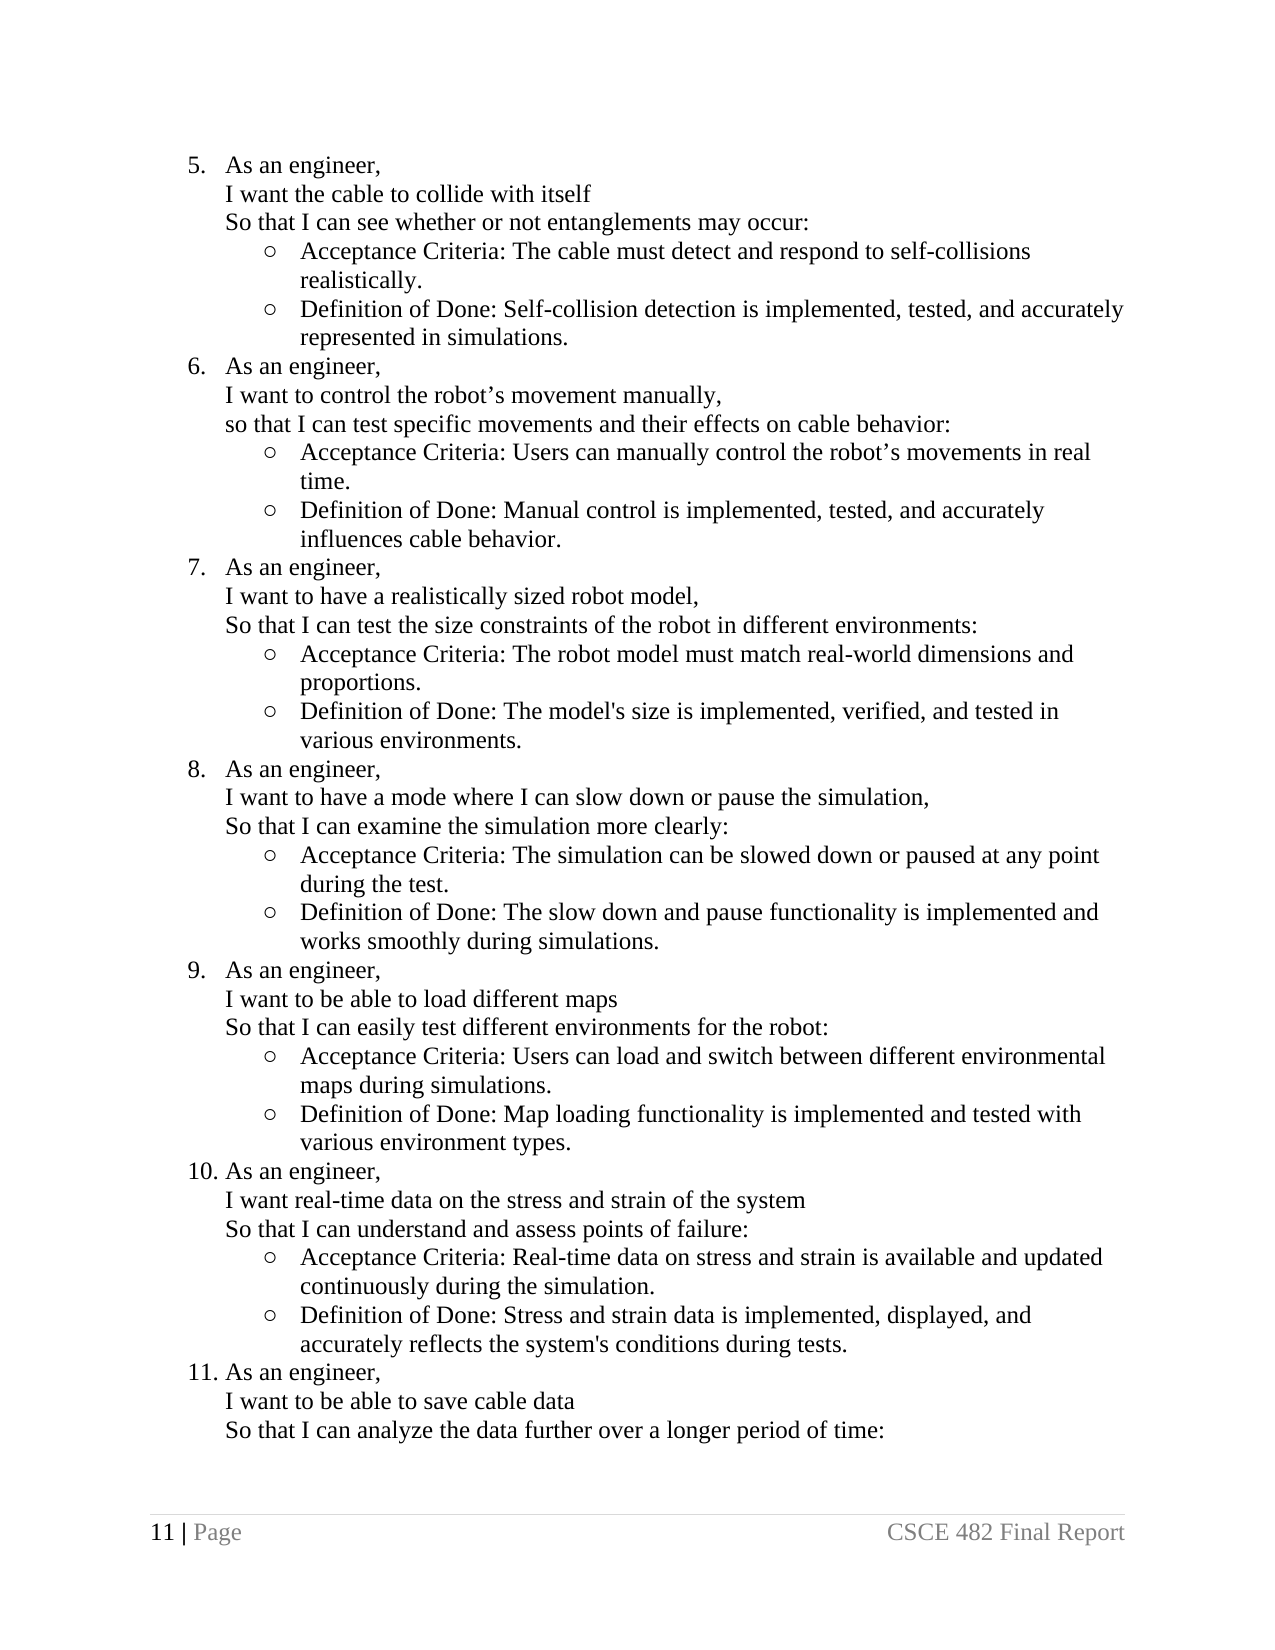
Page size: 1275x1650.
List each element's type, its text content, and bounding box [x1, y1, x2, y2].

list As an engineer, I want to control the robot’s movement manually, so that I can test specific movements and their effects on cable behavior: [187, 351, 1125, 437]
list Acceptance Criteria: Users can load and switch between different environmental maps during simulations. [262, 1041, 1125, 1099]
list Definition of Done: Stress and strain data is implemented, displayed, and accurately reflects the system's conditions during tests. [262, 1300, 1125, 1357]
list Definition of Done: The slow down and pause functionality is implemented and works smoothly during simulations. [262, 897, 1125, 955]
list Acceptance Criteria: The cable must detect and respond to self-collisions realistically. [262, 236, 1125, 294]
list As an engineer, I want the cable to collide with itself So that I can see whether or not entanglements may occur: [187, 150, 1125, 236]
list Definition of Done: Map loading functionality is implemented and tested with various environment types. [262, 1099, 1125, 1156]
list Definition of Done: Manual control is implemented, tested, and accurately influences cable behavior. [262, 495, 1125, 552]
list Definition of Done: The model's size is implemented, verified, and tested in various environments. [262, 696, 1125, 754]
list As an engineer, I want to be able to load different maps So that I can easily test different environments for the robot: [187, 955, 1125, 1041]
list Acceptance Criteria: Real-time data on stress and strain is available and updated continuously during the simulation. [262, 1242, 1125, 1300]
list Acceptance Criteria: The simulation can be slowed down or paused at any point during the test. [262, 840, 1125, 897]
list As an engineer, I want real-time data on the stress and strain of the system So that I can understand and assess points of failure: [187, 1156, 1125, 1242]
list Acceptance Criteria: The robot model must match real-world dimensions and proportions. [262, 639, 1125, 696]
list Definition of Done: Self-collision detection is implemented, tested, and accurately represented in simulations. [262, 294, 1125, 351]
list As an engineer, I want to have a realistically sized robot model, So that I can test the size constraints of the robot in different environments: [187, 552, 1125, 639]
list As an engineer, I want to be able to save cable data So that I can analyze the data further over a longer period of time: [187, 1357, 1125, 1444]
list As an engineer, I want to have a mode where I can slow down or pause the simulation, So that I can examine the simulation more clearly: [187, 754, 1125, 840]
list Acceptance Criteria: Users can manually control the robot’s movements in real time. [262, 437, 1125, 495]
